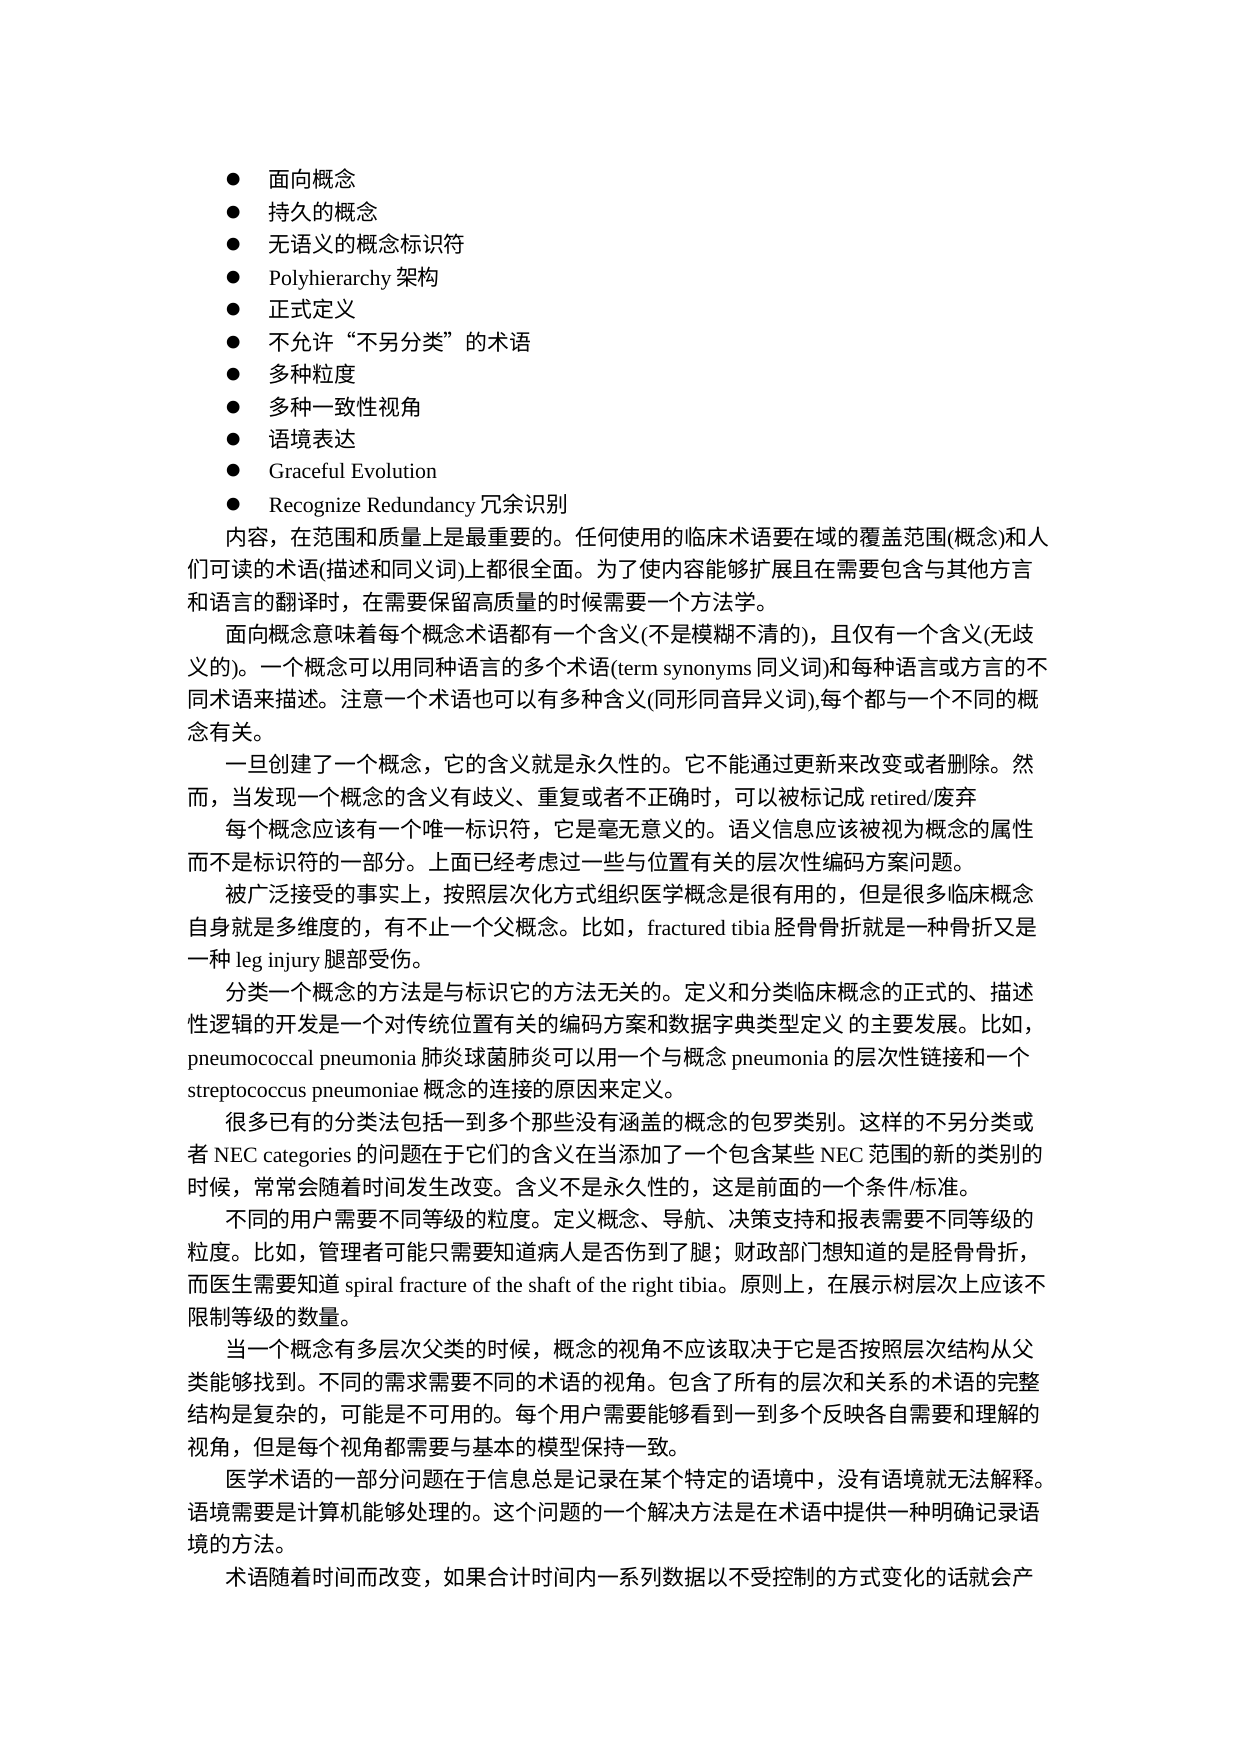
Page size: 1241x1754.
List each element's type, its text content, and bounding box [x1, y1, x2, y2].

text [187, 1559, 1053, 1592]
list 不允许“不另分类”的术语 [225, 324, 1053, 357]
text 不同的用户需要不同等级的粒度。定义概念、导航、决策支持和报表需要不同等级的粒度。比如，管理者可能只需要知道病人是否伤到了腿；财政部门想知道的是胫骨骨折，而医生需要知道spiral fracture of the shaft of the right tibia。原则上，在展示树层次上应该不限制等级的数量。 [187, 1202, 1053, 1332]
text 被广泛接受的事实上，按照层次化方式组织医学概念是很有用的，但是很多临床概念自身就是多维度的，有不止一个父概念。比如，fractured tibia胫骨骨折就是一种骨折又是一种leg injury腿部受伤。 [187, 877, 1053, 974]
list Polyhierarchy架构 [225, 259, 1053, 292]
list 面向概念 [225, 162, 1053, 194]
text 面向概念意味着每个概念术语都有一个含义(不是模糊不清的)，且仅有一个含义(无歧义的)。一个概念可以用同种语言的多个术语(term synonyms同义词)和每种语言或方言的不同术语来描述。注意一个术语也可以有多种含义(同形同音异义词),每个都与一个不同的概念有关。 [187, 617, 1053, 747]
list 多种一致性视角 [225, 389, 1053, 422]
text 每个概念应该有一个唯一标识符，它是毫无意义的。语义信息应该被视为概念的属性而不是标识符的一部分。上面已经考虑过一些与位置有关的层次性编码方案问题。 [187, 812, 1053, 877]
text 医学术语的一部分问题在于信息总是记录在某个特定的语境中，没有语境就无法解释。语境需要是计算机能够处理的。这个问题的一个解决方法是在术语中提供一种明确记录语境的方法。 [187, 1462, 1053, 1559]
text 当一个概念有多层次父类的时候，概念的视角不应该取决于它是否按照层次结构从父类能够找到。不同的需求需要不同的术语的视角。包含了所有的层次和关系的术语的完整结构是复杂的，可能是不可用的。每个用户需要能够看到一到多个反映各自需要和理解的视角，但是每个视角都需要与基本的模型保持一致。 [187, 1332, 1053, 1462]
list 正式定义 [225, 292, 1053, 324]
text 分类一个概念的方法是与标识它的方法无关的。定义和分类临床概念的正式的、描述性逻辑的开发是一个对传统位置有关的编码方案和数据字典类型定义 的主要发展。比如，pneumococcal pneumonia肺炎球菌肺炎可以用一个与概念pneumonia的层次性链接和一个streptococcus pneumoniae概念的连接的原因来定义。 [187, 974, 1053, 1104]
text 一旦创建了一个概念，它的含义就是永久性的。它不能通过更新来改变或者删除。然而，当发现一个概念的含义有歧义、重复或者不正确时，可以被标记成retired/废弃 [187, 747, 1053, 812]
list 持久的概念 [225, 194, 1053, 227]
text 很多已有的分类法包括一到多个那些没有涵盖的概念的包罗类别。这样的不另分类或者NEC categories的问题在于它们的含义在当添加了一个包含某些NEC范围的新的类别的时候，常常会随着时间发生改变。含义不是永久性的，这是前面的一个条件/标准。 [187, 1104, 1053, 1202]
list 语境表达 [225, 422, 1053, 454]
list 无语义的概念标识符 [225, 227, 1053, 259]
list 多种粒度 [225, 357, 1053, 389]
list Recognize Redundancy冗余识别 [225, 487, 1053, 519]
list Graceful Evolution [225, 454, 1053, 487]
text 内容，在范围和质量上是最重要的。任何使用的临床术语要在域的覆盖范围(概念)和人们可读的术语(描述和同义词)上都很全面。为了使内容能够扩展且在需要包含与其他方言和语言的翻译时，在需要保留高质量的时候需要一个方法学。 [187, 519, 1053, 617]
